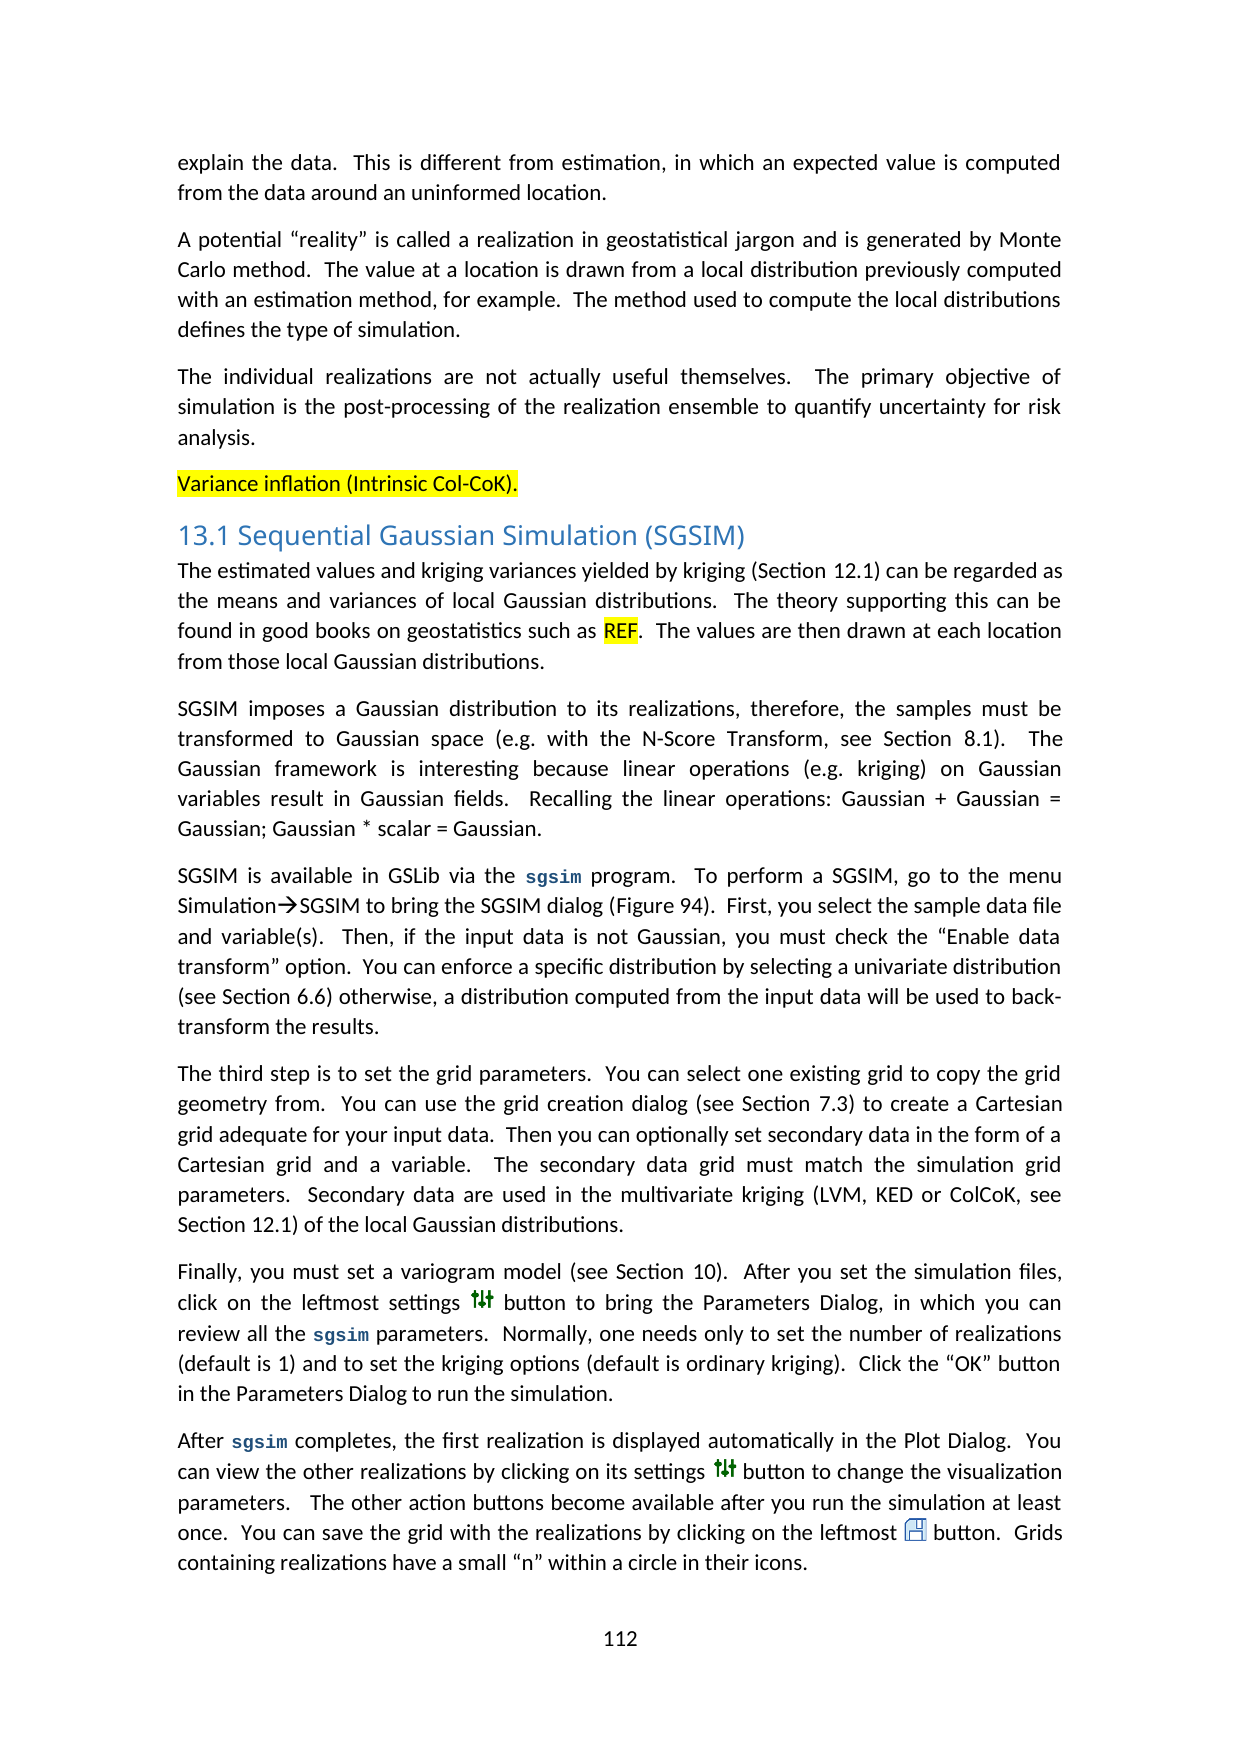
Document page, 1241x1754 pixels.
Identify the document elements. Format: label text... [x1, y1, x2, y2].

text After sgsim completes, the first realization is displayed automatically in the Plot Dialog. You can view the other realizations by clicking on its settings button to change the visualization parameters. The other action buttons become available after you run the simulation at least once. You can save the grid with the realizations by clicking on the leftmost button. Grids containing realizations have a small “n” within a circle in their icons. [177, 1426, 1063, 1576]
text Finally, you must set a variogram model (see Section 10). After you set the simulation files, click on the leftmost settings button to bring the Parameters Dialog, in which you can review all the sgsim parameters. Normally, one needs only to set the number of realizations (default is 1) and to set the kriging options (default is ordinary kriging). Click the “OK” button in the Parameters Dialog to run the simulation. [177, 1257, 1063, 1407]
text The individual realizations are not actually useful themselves. The primary objective of simulation is the post-processing of the realization ensemble to quantify uncertainty for risk analysis. [177, 362, 1063, 451]
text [177, 148, 1063, 206]
picture [904, 1518, 927, 1541]
subtitle Sequential Gaussian Simulation (SGSIM) [177, 516, 1063, 553]
text SGSIM imposes a Gaussian distribution to its realizations, therefore, the samples must be transformed to Gaussian space (e.g. with the N-Score Transform, see Section 8.1). The Gaussian framework is interesting because linear operations (e.g. kriging) on Gaussian variables result in Gaussian fields. Recalling the linear operations: Gaussian + Gaussian = Gaussian; Gaussian * scalar = Gaussian. [177, 694, 1063, 842]
text SGSIM is available in GSLib via the sgsim program. To perform a SGSIM, go to the menu SimulationSGSIM to bring the SGSIM dialog (Figure 94). First, you select the sample data file and variable(s). Then, if the input data is not Gaussian, you must check the “Enable data transform” option. You can enforce a specific distribution by selecting a univariate distribution (see Section 6.6) otherwise, a distribution computed from the input data will be used to back-transform the results. [177, 861, 1063, 1040]
picture [470, 1287, 494, 1311]
picture [713, 1456, 737, 1480]
text A potential “reality” is called a realization in geostatistical jargon and is generated by Monte Carlo method. The value at a location is drawn from a local distribution previously computed with an estimation method, for example. The method used to compute the local distributions defines the type of simulation. [177, 225, 1063, 343]
text The estimated values and kriging variances yielded by kriging (Section 12.1) can be regarded as the means and variances of local Gaussian distributions. The theory supporting this can be found in good books on geostatistics such as REF. The values are then drawn at each location from those local Gaussian distributions. [177, 556, 1063, 675]
text Variance inflation (Intrinsic Col-CoK). [177, 469, 1063, 497]
text The third step is to set the grid parameters. You can select one existing grid to copy the grid geometry from. You can use the grid creation dialog (see Section 7.3) to create a Cartesian grid adequate for your input data. Then you can optionally set secondary data in the form of a Cartesian grid and a variable. The secondary data grid must match the simulation grid parameters. Secondary data are used in the multivariate kriging (LVM, KED or ColCoK, see Section 12.1) of the local Gaussian distributions. [177, 1059, 1063, 1238]
